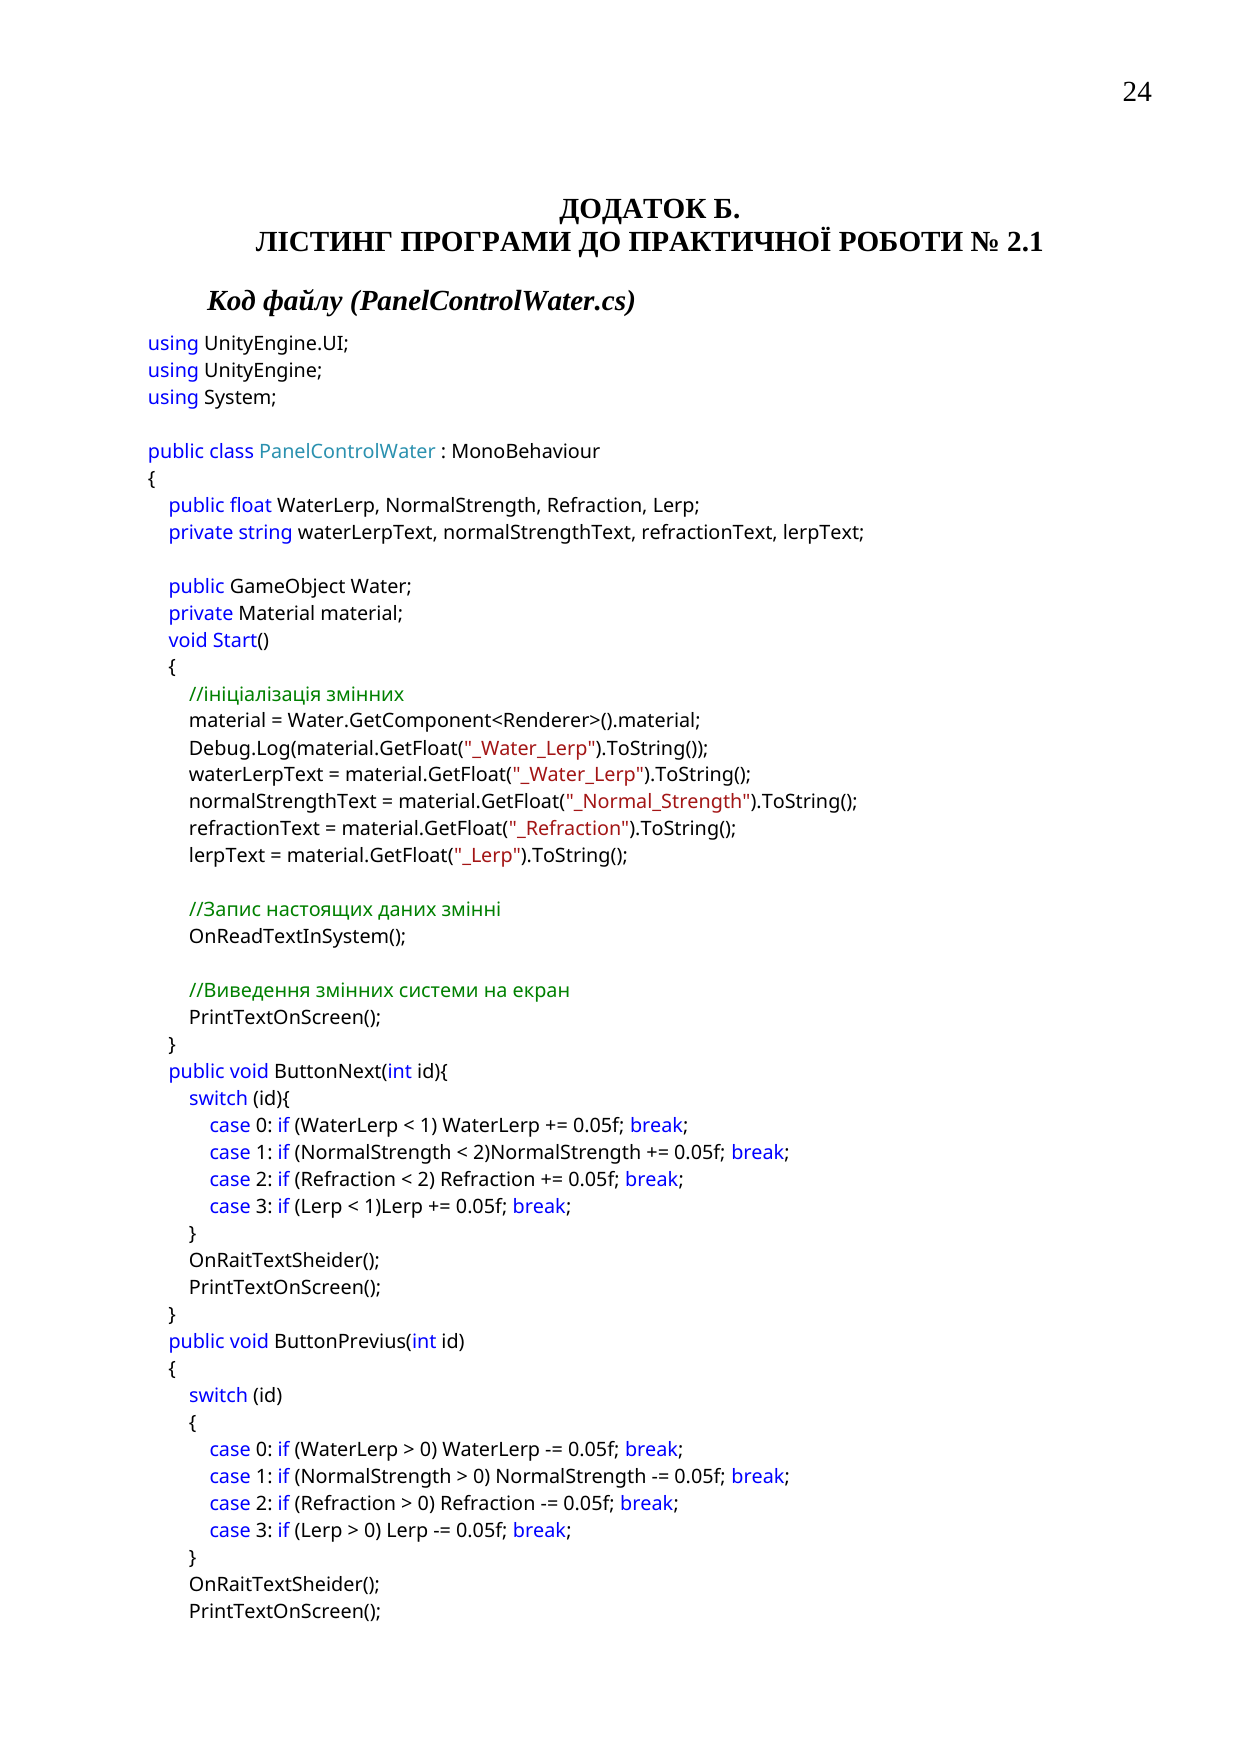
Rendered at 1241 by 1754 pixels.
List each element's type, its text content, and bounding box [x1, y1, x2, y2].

text case 2: if (Refraction < 2) Refraction += 0.05f; break; [148, 1165, 1152, 1192]
text Debug.Log(material.GetFloat("_Water_Lerp").ToString()); [148, 734, 1152, 761]
text } [148, 1031, 1152, 1057]
text PrintTextOnScreen(); [148, 1003, 1152, 1031]
text OnReadTextInSystem(); [148, 923, 1152, 949]
text public void ButtonNext(int id){ [148, 1057, 1152, 1084]
subtitle Додаток Б. Лістинг програми до практичної роботи № 2.1 [148, 191, 1152, 258]
text PrintTextOnScreen(); [148, 1597, 1152, 1624]
text using UnityEngine; [148, 356, 1152, 383]
subtitle Код файлу (PanelControlWater.cs) [148, 283, 1152, 317]
text case 1: if (NormalStrength > 0) NormalStrength -= 0.05f; break; [148, 1462, 1152, 1489]
text //Запис настоящих даних змінні [148, 896, 1152, 923]
text private string waterLerpText, normalStrengthText, refractionText, lerpText; [148, 518, 1152, 545]
text public class PanelControlWater : MonoBehaviour [148, 437, 1152, 464]
text material = Water.GetComponent<Renderer>().material; [148, 707, 1152, 734]
text { [148, 464, 1152, 491]
text PrintTextOnScreen(); [148, 1273, 1152, 1300]
text { [148, 1408, 1152, 1435]
text //Виведення змінних системи на екран [148, 977, 1152, 1003]
text switch (id){ [148, 1084, 1152, 1111]
text switch (id) [148, 1381, 1152, 1408]
text public GameObject Water; [148, 572, 1152, 599]
text using System; [148, 383, 1152, 410]
text { [148, 653, 1152, 680]
text OnRaitTextSheider(); [148, 1246, 1152, 1273]
text { [148, 1354, 1152, 1381]
text OnRaitTextSheider(); [148, 1570, 1152, 1597]
text //ініціалізація змінних [148, 680, 1152, 707]
text lerpText = material.GetFloat("_Lerp").ToString(); [148, 842, 1152, 869]
text void Start() [148, 626, 1152, 653]
text public void ButtonPrevius(int id) [148, 1327, 1152, 1354]
text case 0: if (WaterLerp < 1) WaterLerp += 0.05f; break; [148, 1111, 1152, 1138]
text case 3: if (Lerp > 0) Lerp -= 0.05f; break; [148, 1516, 1152, 1543]
text case 3: if (Lerp < 1)Lerp += 0.05f; break; [148, 1192, 1152, 1219]
text using UnityEngine.UI; [148, 329, 1152, 356]
text waterLerpText = material.GetFloat("_Water_Lerp").ToString(); [148, 761, 1152, 788]
text public float WaterLerp, NormalStrength, Refraction, Lerp; [148, 491, 1152, 518]
text } [148, 1300, 1152, 1327]
text } [148, 1543, 1152, 1570]
text refractionText = material.GetFloat("_Refraction").ToString(); [148, 815, 1152, 842]
text } [148, 1219, 1152, 1246]
text case 0: if (WaterLerp > 0) WaterLerp -= 0.05f; break; [148, 1435, 1152, 1462]
text case 2: if (Refraction > 0) Refraction -= 0.05f; break; [148, 1489, 1152, 1516]
text normalStrengthText = material.GetFloat("_Normal_Strength").ToString(); [148, 788, 1152, 815]
text private Material material; [148, 599, 1152, 626]
text case 1: if (NormalStrength < 2)NormalStrength += 0.05f; break; [148, 1138, 1152, 1165]
